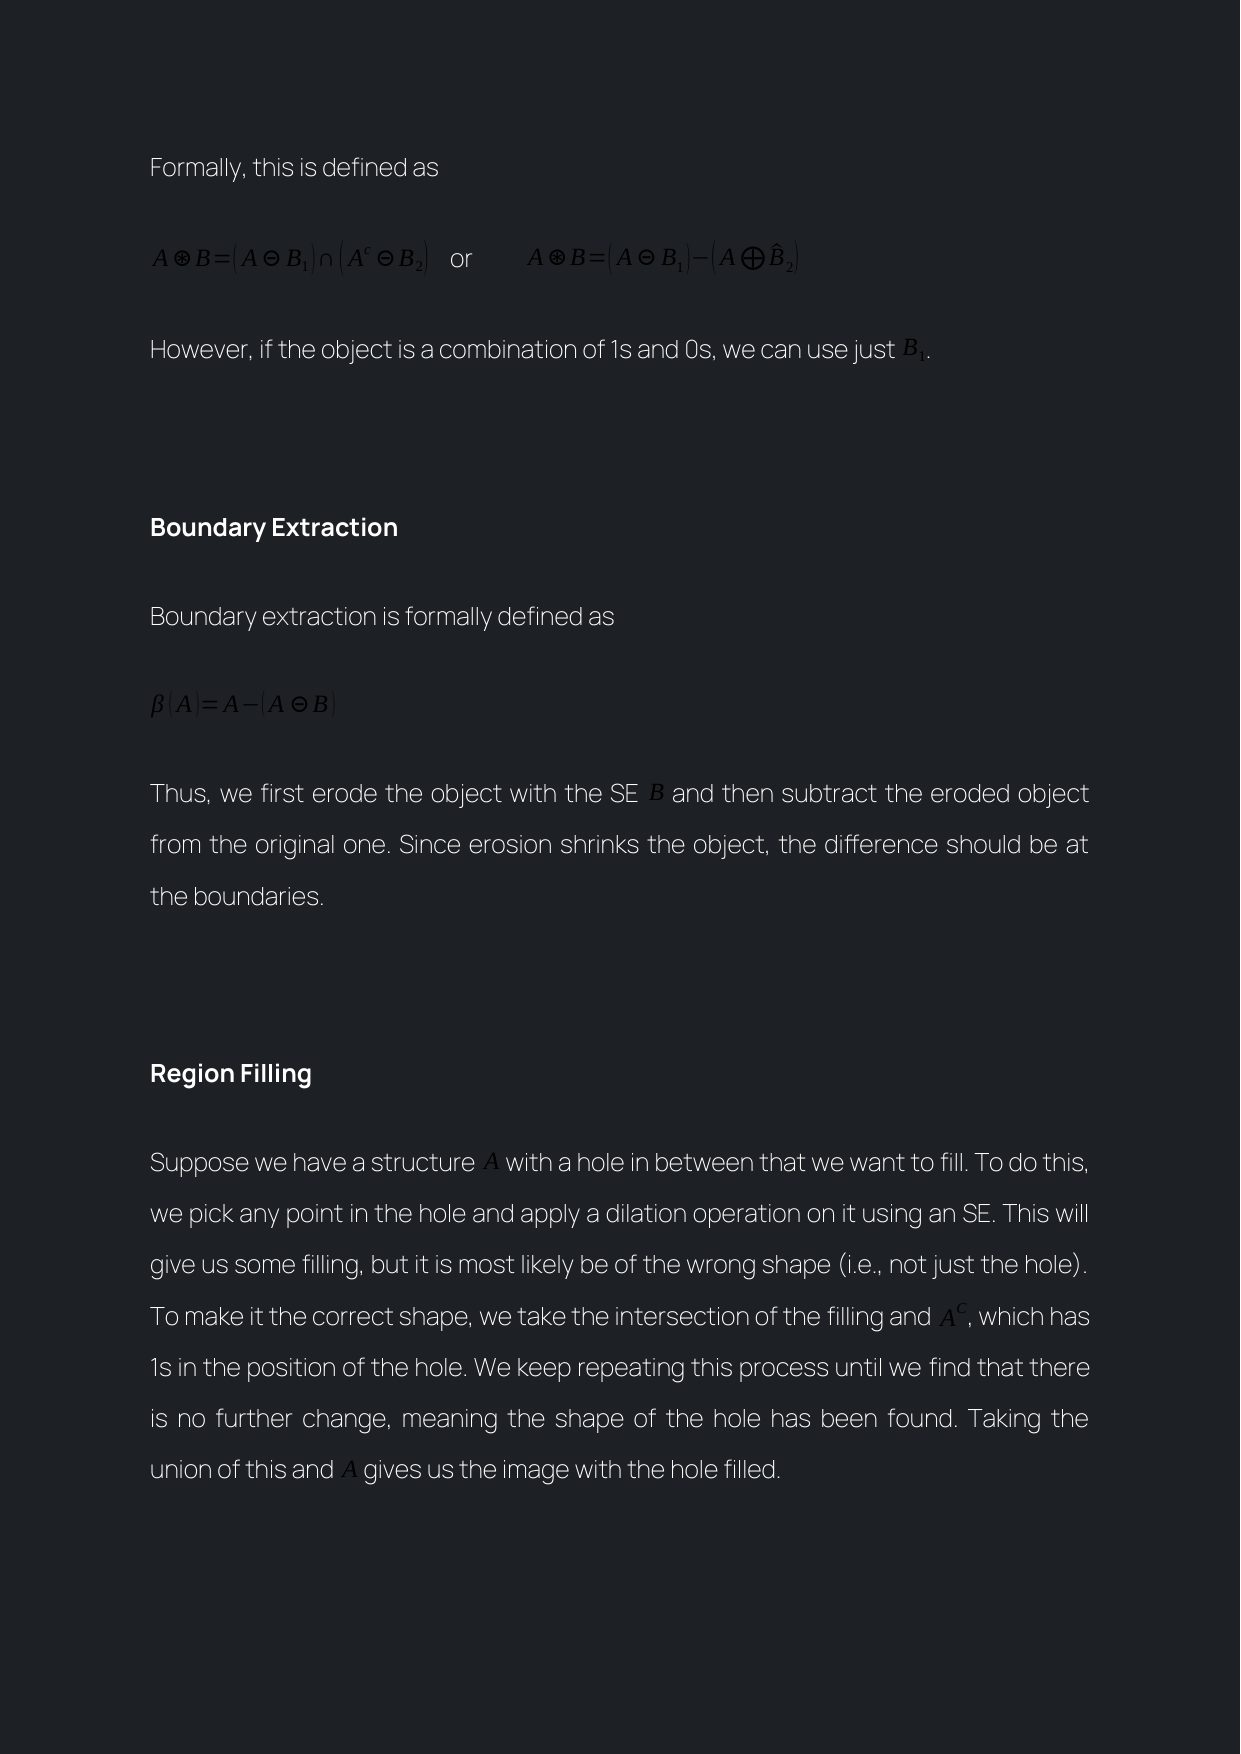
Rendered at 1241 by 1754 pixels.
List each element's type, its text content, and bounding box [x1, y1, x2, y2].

text Suppose we have a structure with a hole in between that we want to fill. To do this, we pick any point in the hole and apply a dilation operation on it using an SE. This will give us some filling, but it is most likely be of the wrong shape (i.e., not just the hole). To make it the correct shape, we take the intersection of the filling and , which has 1s in the position of the hole. We keep repeating this process until we find that there is no further change, meaning the shape of the hole has been found. Taking the union of this and gives us the image with the hole filled. [150, 1144, 1090, 1486]
text Formally, this is defined as [150, 150, 1090, 184]
text or [150, 239, 1090, 277]
subtitle Region Filling [150, 1056, 1090, 1090]
subtitle Boundary Extraction [150, 509, 1090, 544]
text However, if the object is a combination of 1s and 0s, we can use just . [150, 332, 1090, 366]
text Boundary extraction is formally defined as [150, 598, 1090, 632]
text Thus, we first erode the object with the SE and then subtract the eroded object from the original one. Since erosion shrinks the object, the difference should be at the boundaries. [150, 776, 1090, 912]
